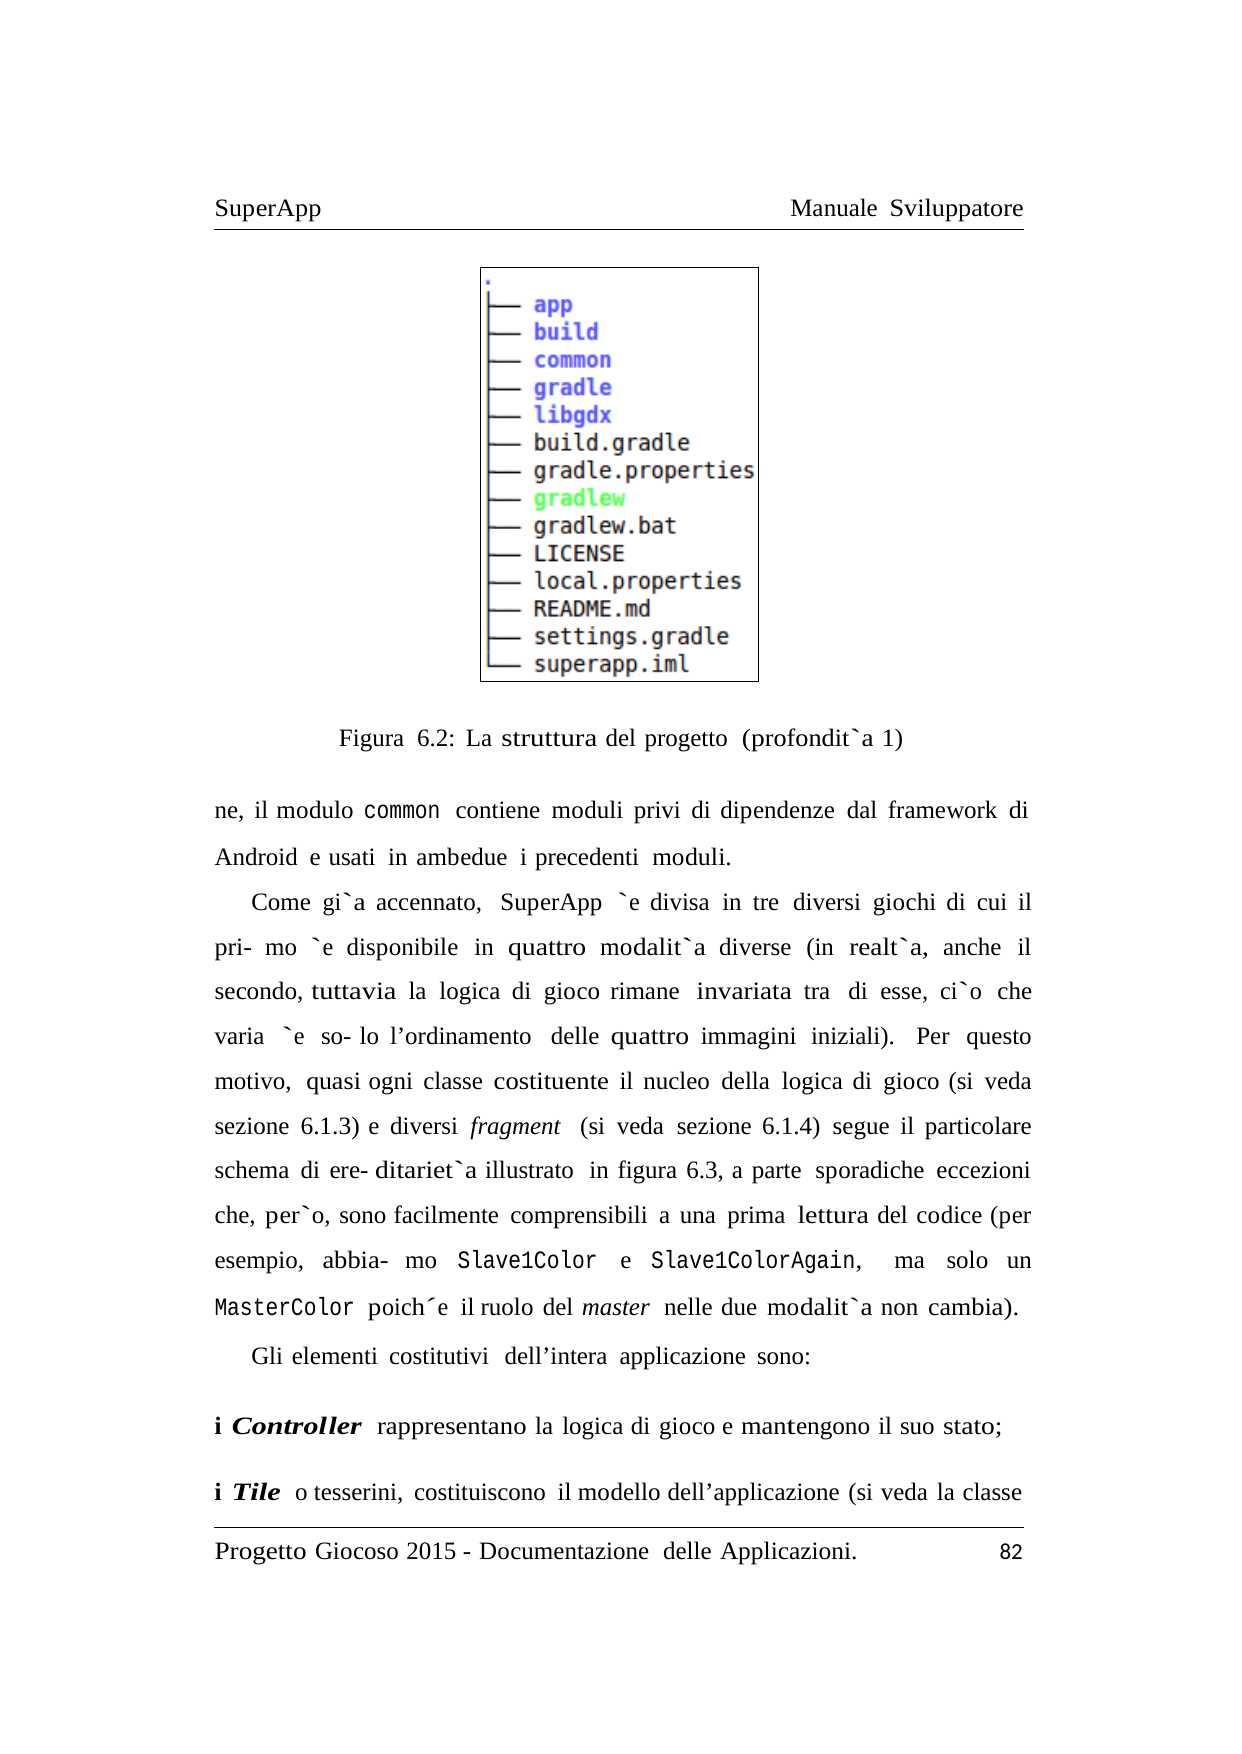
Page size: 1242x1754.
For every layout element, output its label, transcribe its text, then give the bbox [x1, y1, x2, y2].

text Android e usati in ambedue i precedenti moduli. [214, 842, 1069, 871]
picture [481, 268, 758, 681]
text Come gi`a accennato, SuperApp `e divisa in tre diversi giochi di cui il pri- mo `e disponibile in quattro modalit`a diverse (in realt`a, anche il secondo, tuttavia la logica di gioco rimane invariata tra di esse, ci`o che varia `e so- lo l’ordinamento delle quattro immagini iniziali). Per questo motivo, quasi ogni classe costituente il nucleo della logica di gioco (si veda sezione 6.1.3) e diversi fragment (si veda sezione 6.1.4) segue il particolare schema di ere- ditariet`a illustrato in figura 6.3, a parte sporadiche eccezioni che, per`o, sono facilmente comprensibili a una prima lettura del codice (per esempio, abbia- mo Slave1Color e Slave1ColorAgain, ma solo un MasterColor poich´e il ruolo del master nelle due modalit`a non cambia). [214, 887, 1032, 1323]
text i Tile o tesserini, costituiscono il modello dell’applicazione (si veda la classe [214, 1477, 1069, 1506]
text ne, il modulo common contiene moduli privi di dipendenze dal framework di [214, 795, 1069, 826]
text Figura 6.2: La struttura del progetto (profondit`a 1) [338, 723, 903, 752]
text Gli elementi costitutivi dell’intera applicazione sono: [251, 1341, 1069, 1369]
text i Controller rappresentano la logica di gioco e mantengono il suo stato; [214, 1411, 1069, 1440]
